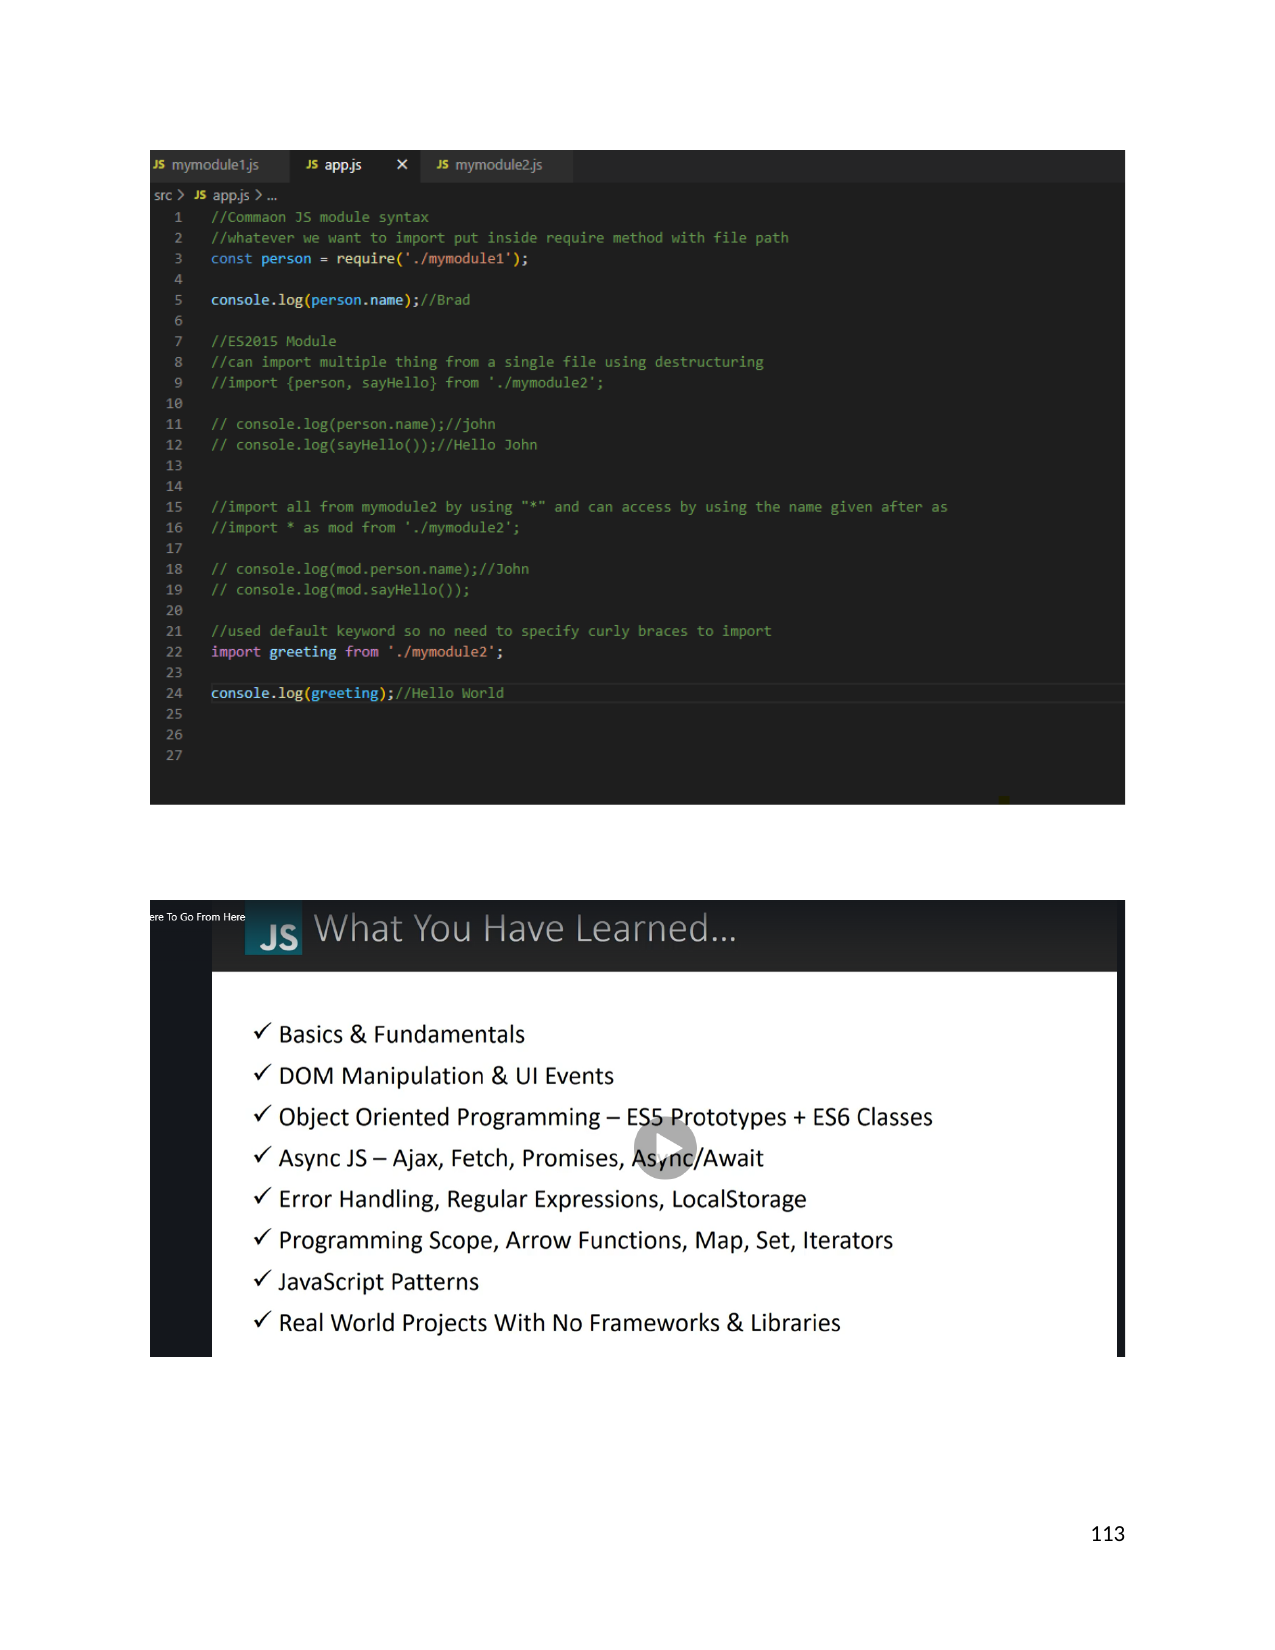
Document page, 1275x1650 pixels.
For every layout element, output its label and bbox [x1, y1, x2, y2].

picture [150, 150, 1125, 832]
picture [150, 900, 1125, 1357]
